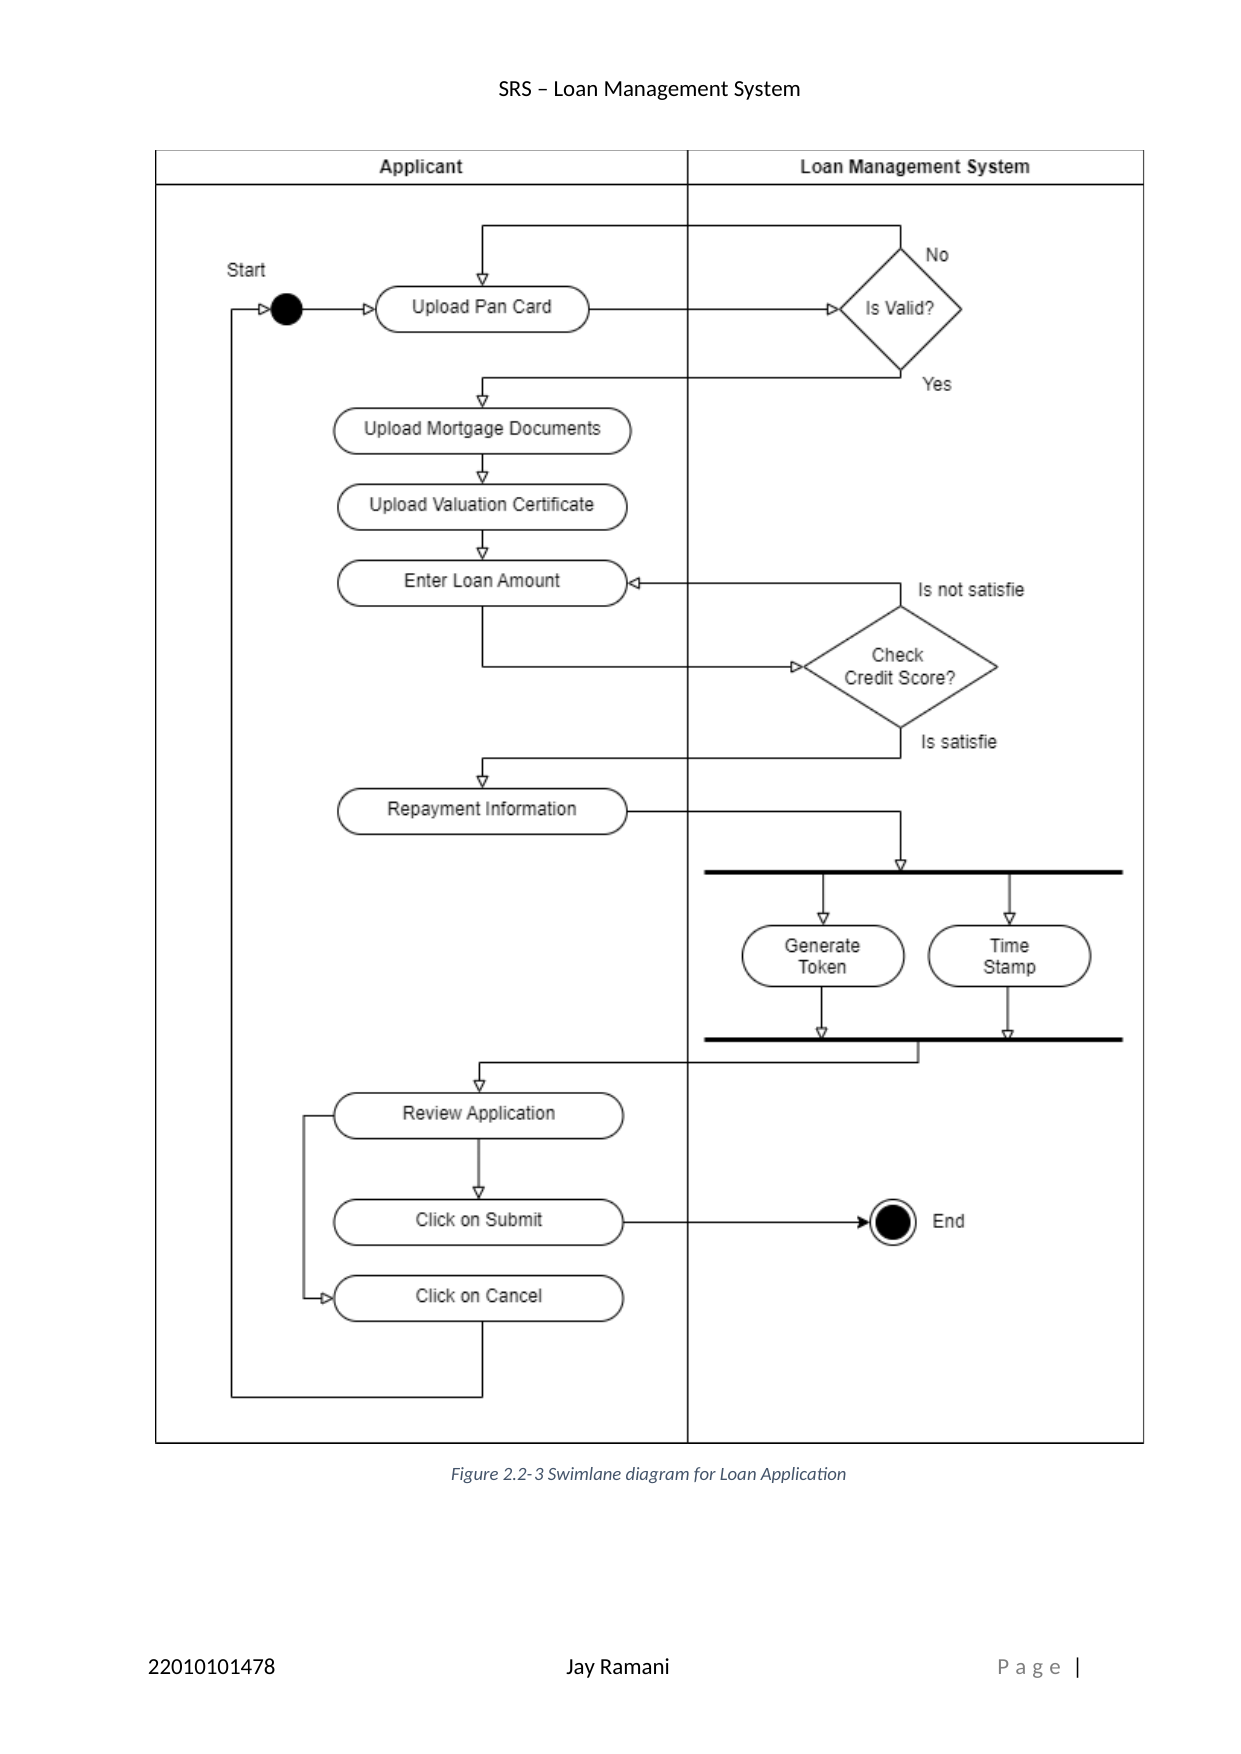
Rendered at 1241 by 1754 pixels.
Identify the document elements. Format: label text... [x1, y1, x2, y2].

picture [155, 150, 1145, 1444]
